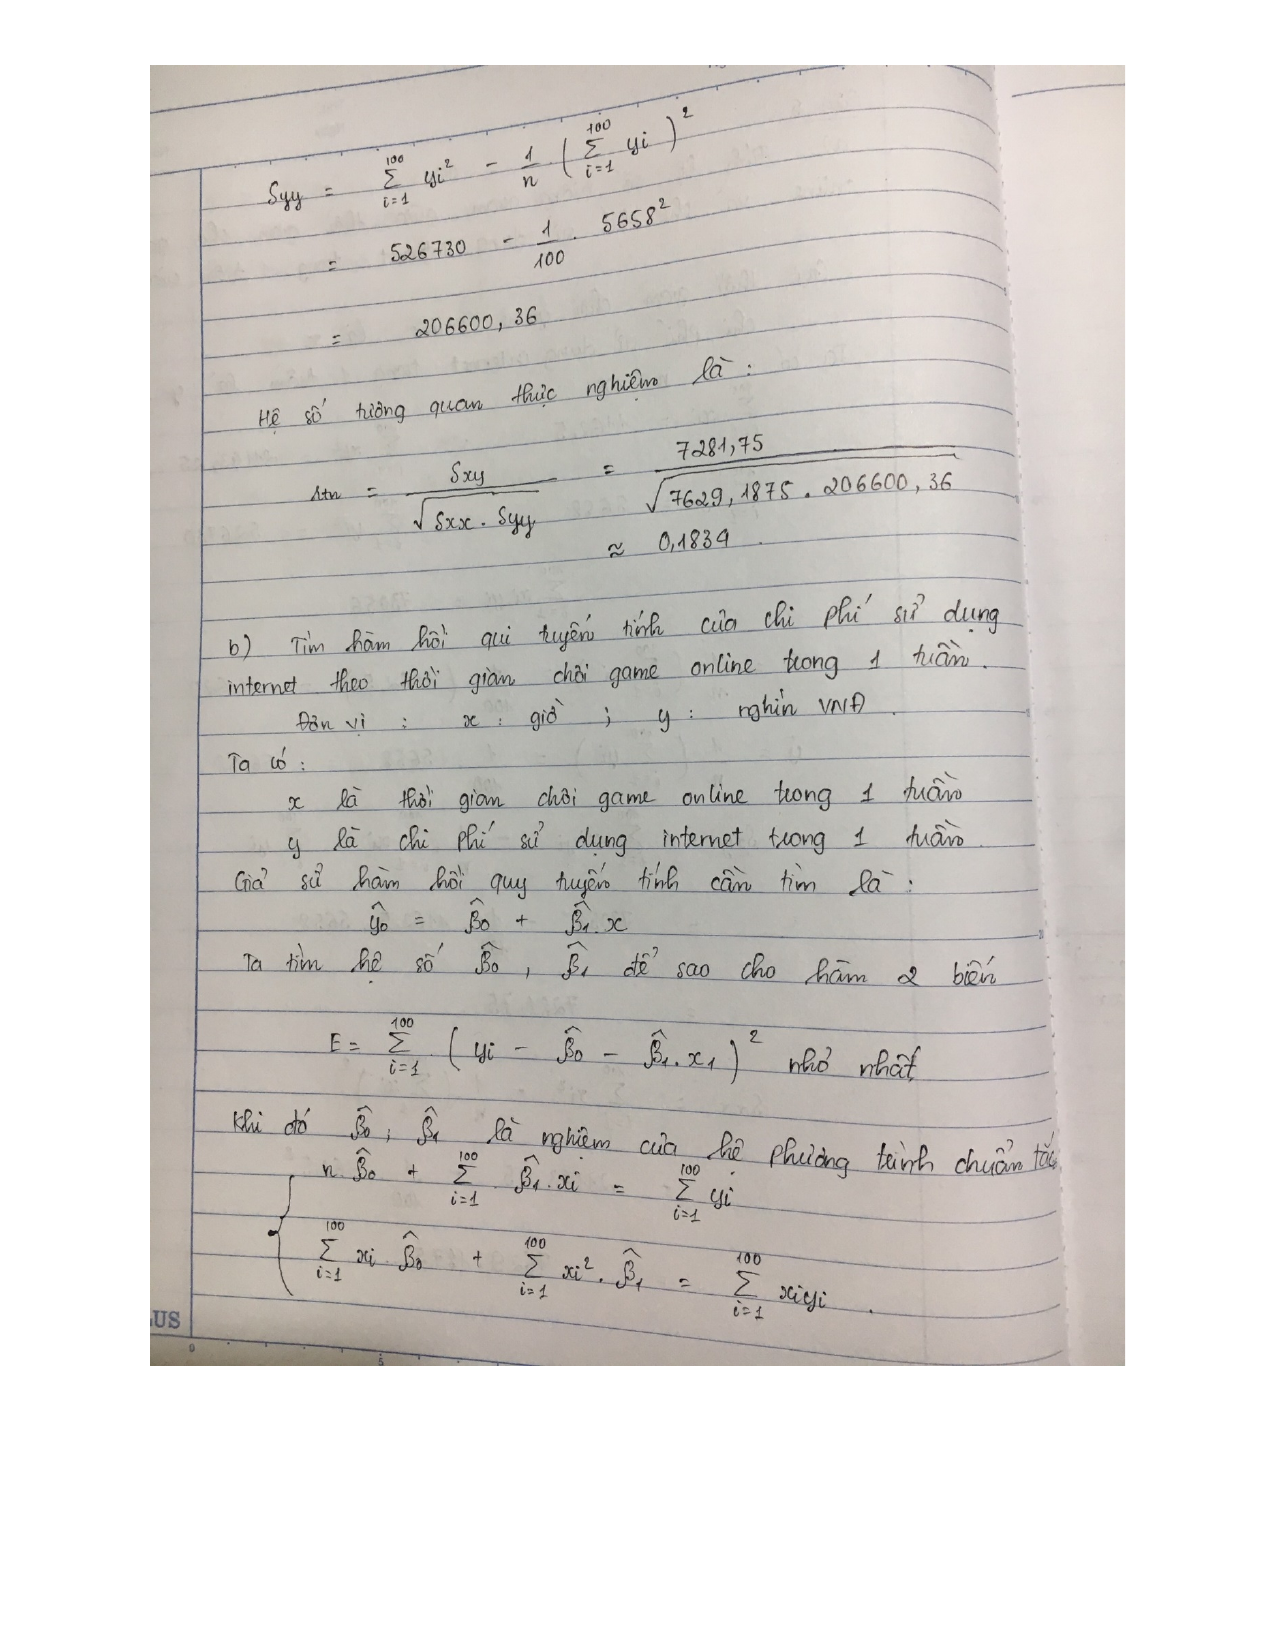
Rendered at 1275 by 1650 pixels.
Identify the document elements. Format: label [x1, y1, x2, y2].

picture [150, 65, 1125, 1366]
